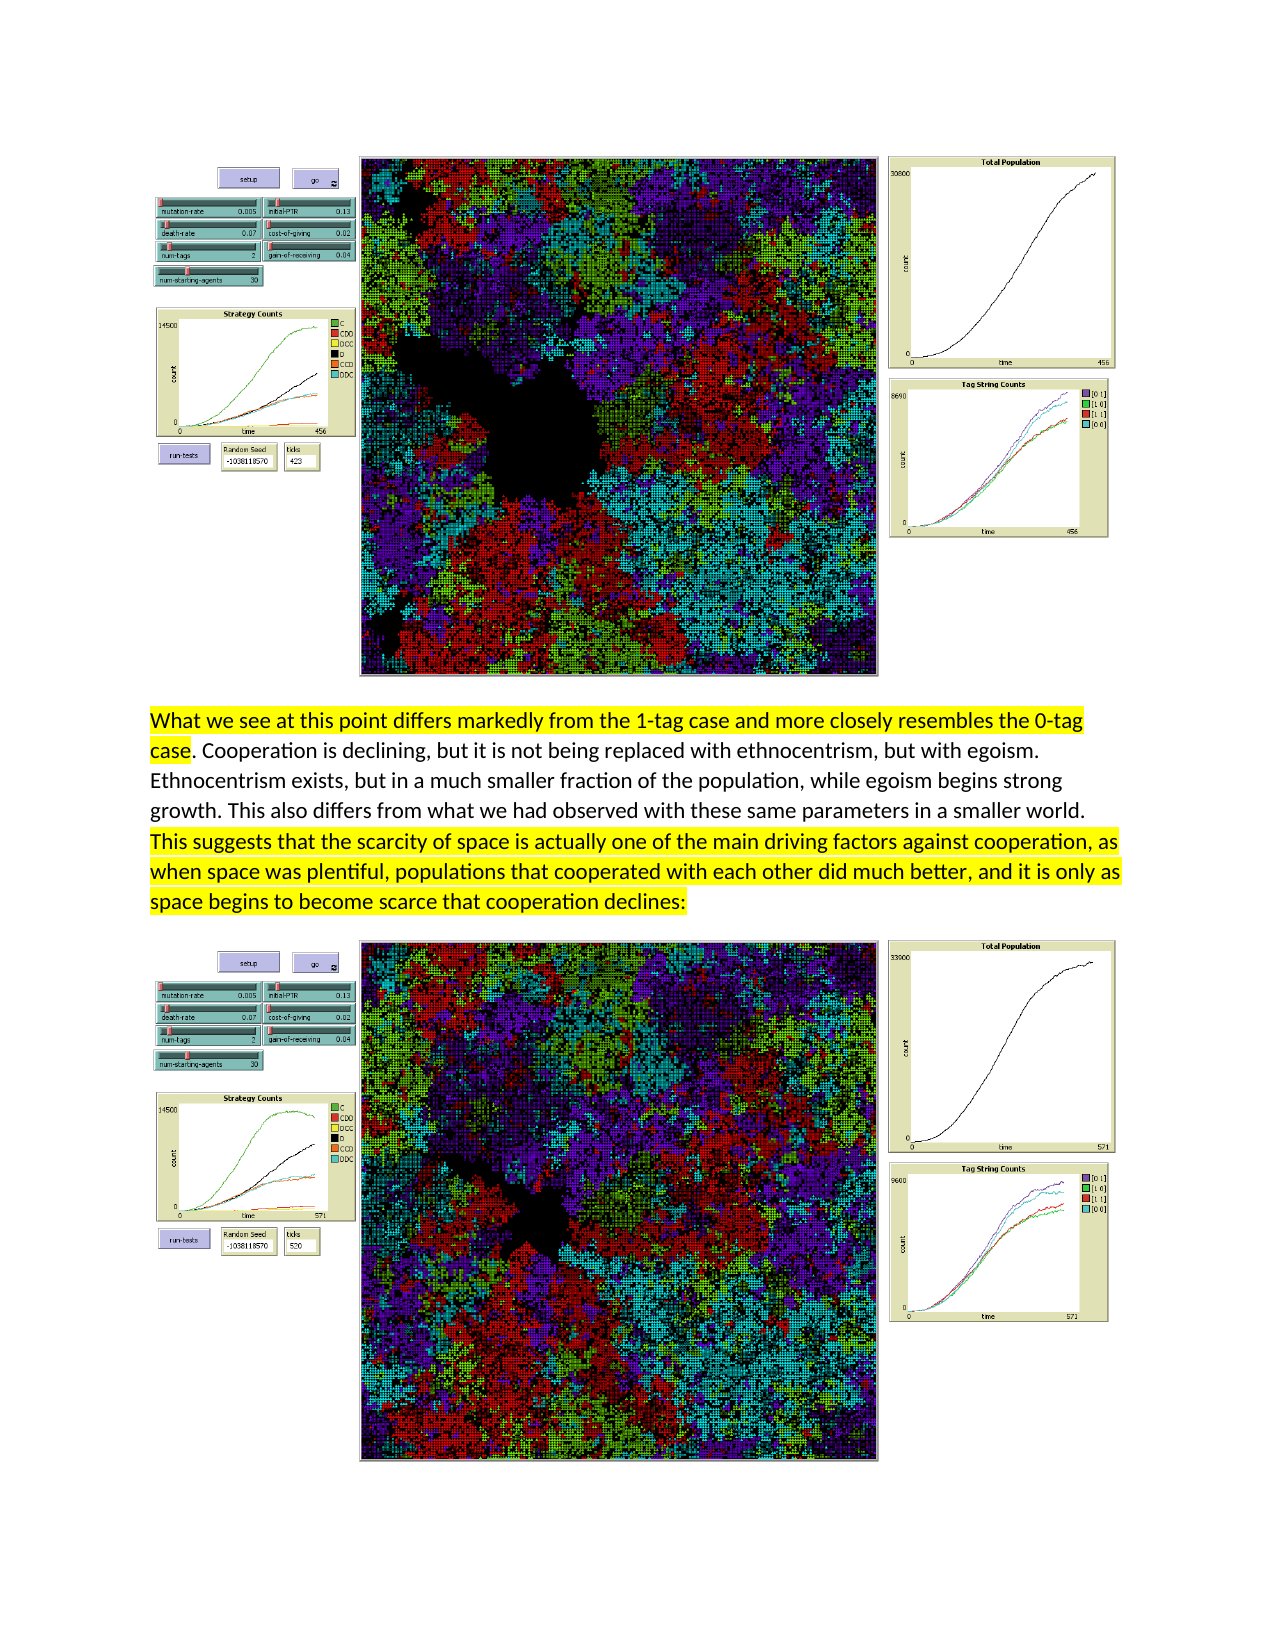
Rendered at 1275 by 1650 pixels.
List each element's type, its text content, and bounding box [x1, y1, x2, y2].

picture [150, 934, 1125, 1472]
picture [150, 150, 1125, 687]
text What we see at this point differs markedly from the 1-tag case and more closely resembles the 0-tag case. Cooperation is declining, but it is not being replaced with ethnocentrism, but with egoism. Ethnocentrism exists, but in a much smaller fraction of the population, while egoism begins strong growth. This also differs from what we had observed with these same parameters in a smaller world. This suggests that the scarcity of space is actually one of the main driving factors against cooperation, as when space was plentiful, populations that cooperated with each other did much better, and it is only as space begins to become scarce that cooperation declines: [150, 706, 1125, 915]
